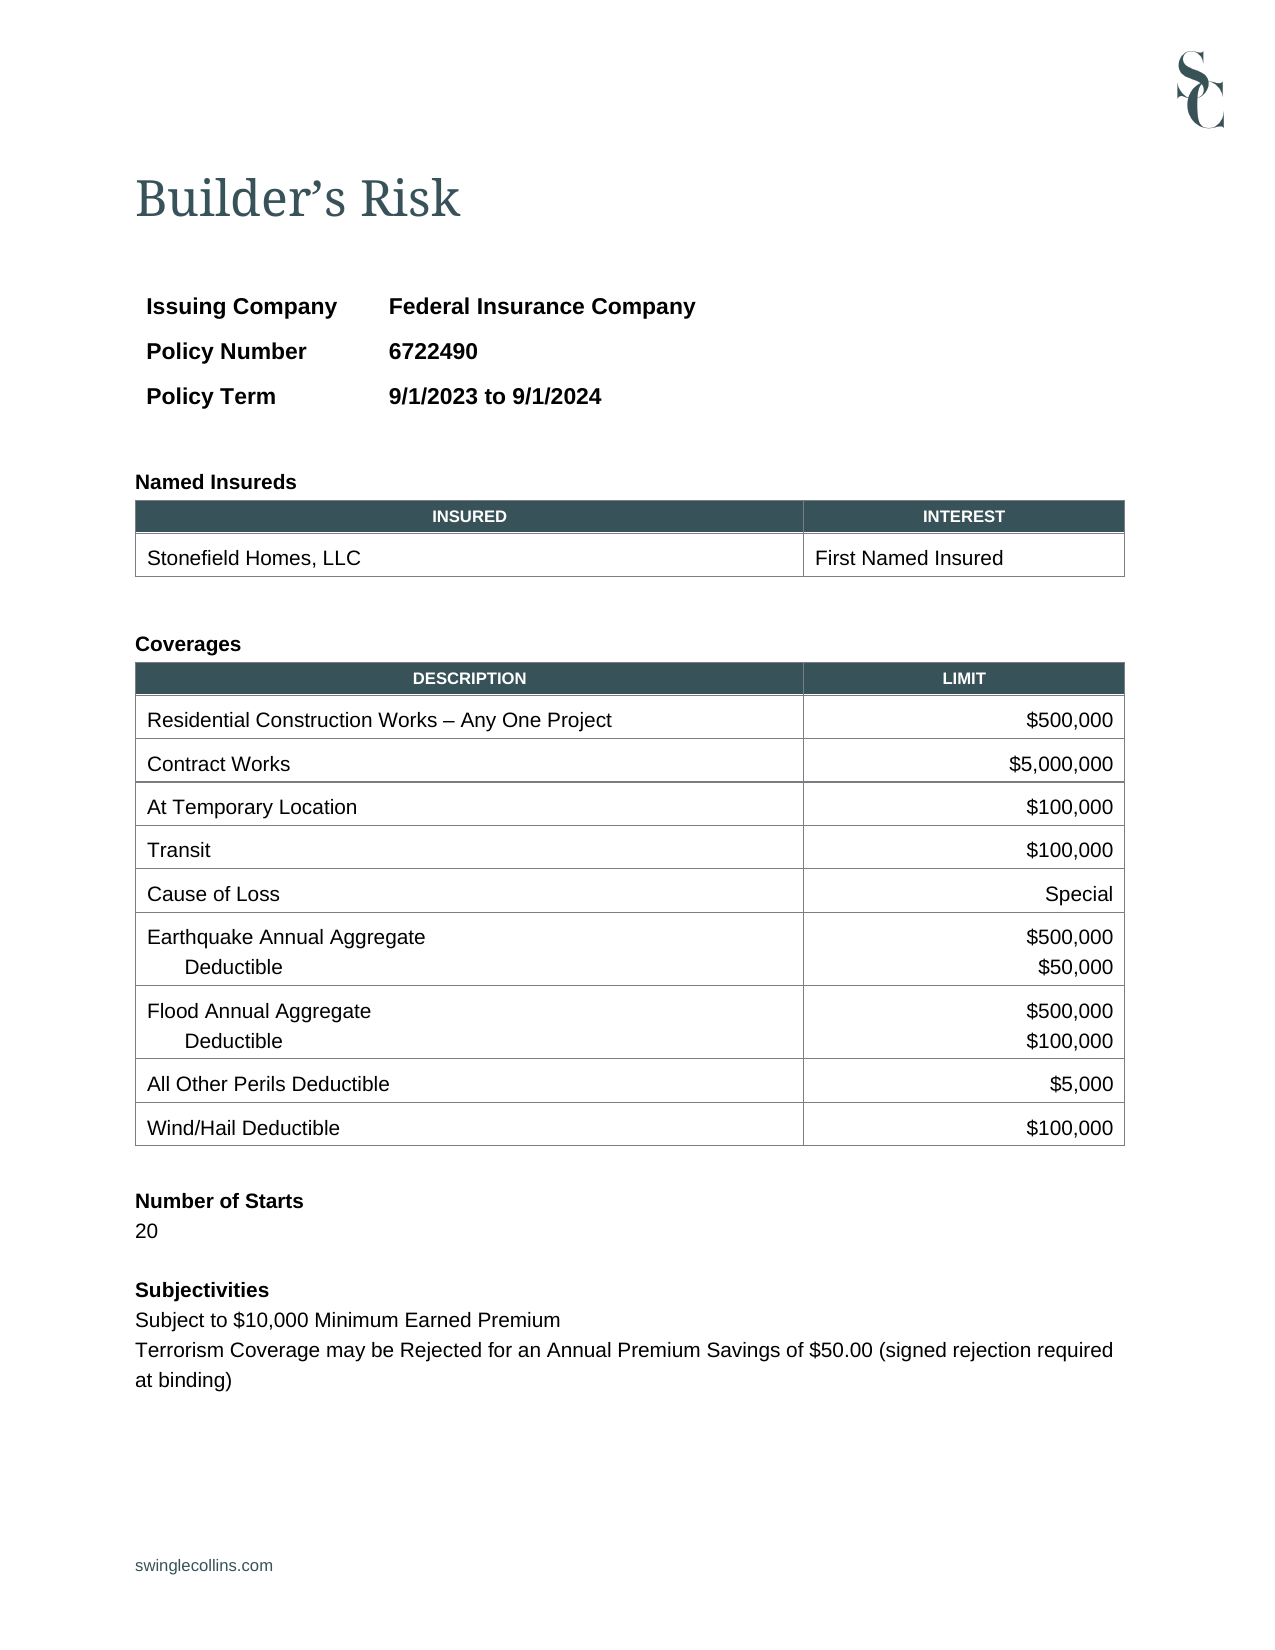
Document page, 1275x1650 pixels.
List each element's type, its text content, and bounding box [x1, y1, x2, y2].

table_header Limit [804, 663, 1124, 694]
table_header Description [136, 663, 803, 694]
text Subjectivities [135, 1278, 1125, 1302]
table_cell $500,000 [804, 696, 1124, 738]
table_cell Earthquake Annual Aggregate Deductible [136, 913, 803, 985]
text Builder’s Risk [135, 162, 1125, 231]
text Number of Starts [135, 1189, 1125, 1213]
table_cell All Other Perils Deductible [136, 1059, 803, 1102]
table_cell Flood Annual Aggregate Deductible [136, 986, 803, 1058]
table_cell $5,000 [804, 1059, 1124, 1102]
table_header Issuing Company [135, 281, 377, 325]
text Coverages [135, 632, 1125, 656]
table_cell $100,000 [804, 826, 1124, 868]
table_cell Transit [136, 826, 803, 868]
text Named Insureds [135, 470, 1125, 494]
table_cell $500,000 $50,000 [804, 913, 1124, 985]
table_header Federal Insurance Company [378, 281, 1125, 325]
table_cell $100,000 [804, 1103, 1124, 1145]
text Terrorism Coverage may be Rejected for an Annual Premium Savings of $50.00 (signed rejection required at binding) [135, 1338, 1125, 1392]
table_cell Special [804, 869, 1124, 912]
table_cell $100,000 [804, 783, 1124, 825]
table_cell $500,000 $100,000 [804, 986, 1124, 1058]
table_cell First Named Insured [804, 534, 1124, 576]
table_cell Policy Number [135, 325, 377, 370]
table_header Insured [136, 501, 803, 532]
table_cell Cause of Loss [136, 869, 803, 912]
table_cell 9/1/2023 to 9/1/2024 [378, 370, 1125, 415]
text Subject to $10,000 Minimum Earned Premium [135, 1308, 1125, 1332]
table_cell $5,000,000 [804, 739, 1124, 781]
table_cell Residential Construction Works – Any One Project [136, 696, 803, 738]
table_cell Contract Works [136, 739, 803, 781]
table_cell Policy Term [135, 370, 377, 415]
table_cell 6722490 [378, 325, 1125, 370]
table_header Interest [804, 501, 1124, 532]
table_cell Stonefield Homes, LLC [136, 534, 803, 576]
table_cell Wind/Hail Deductible [136, 1103, 803, 1145]
picture [1140, 30, 1261, 150]
text 20 [135, 1218, 1125, 1242]
table_cell At Temporary Location [136, 783, 803, 825]
